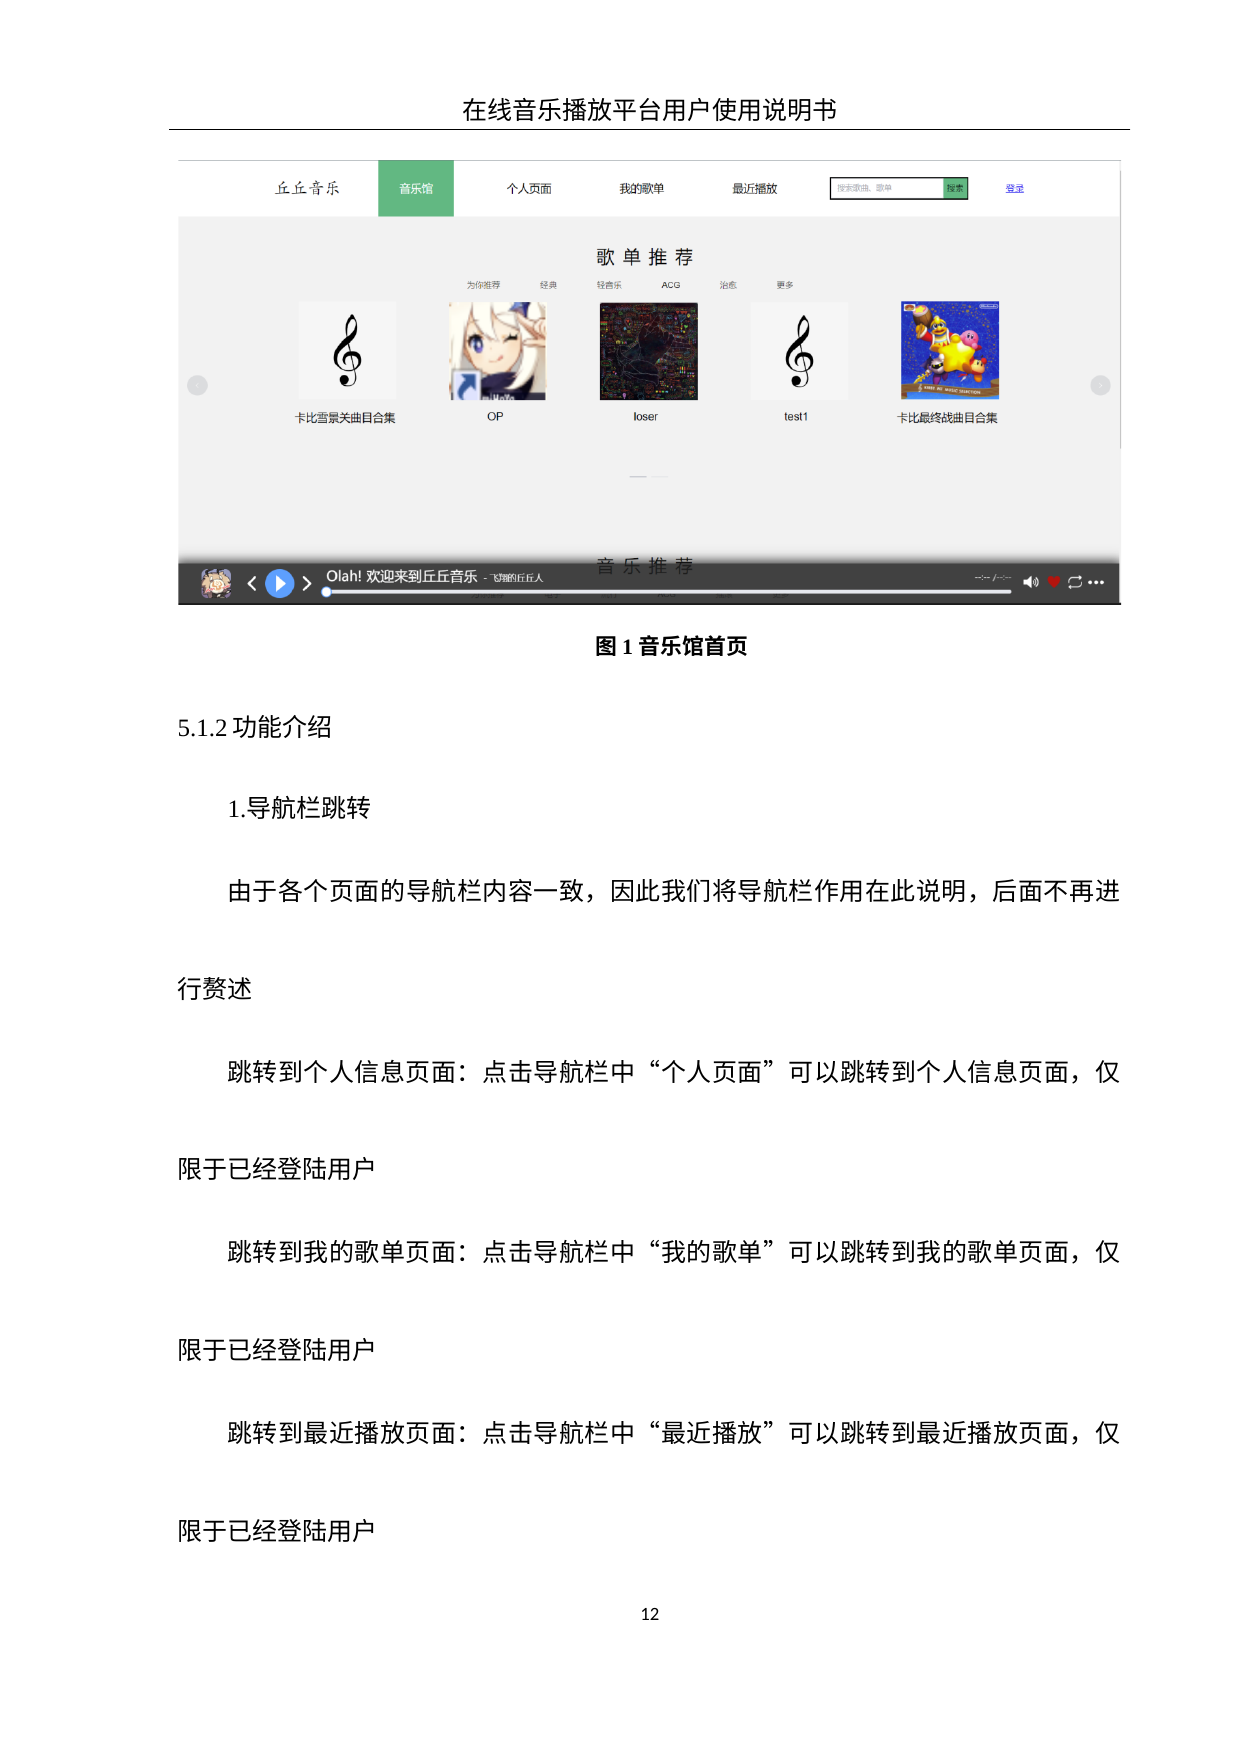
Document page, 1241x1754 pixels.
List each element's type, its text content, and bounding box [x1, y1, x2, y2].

text 跳转到最近播放页面：点击导航栏中“最近播放”可以跳转到最近播放页面，仅限于已经登陆用户 [177, 1399, 1122, 1562]
text 由于各个页面的导航栏内容一致，因此我们将导航栏作用在此说明，后面不再进行赘述 [177, 857, 1122, 1020]
text 跳转到个人信息页面：点击导航栏中“个人页面”可以跳转到个人信息页面，仅限于已经登陆用户 [177, 1038, 1122, 1200]
text 跳转到我的歌单页面：点击导航栏中“我的歌单”可以跳转到我的歌单页面，仅限于已经登陆用户 [177, 1218, 1122, 1381]
text 1.导航栏跳转 [177, 774, 1122, 839]
picture [178, 160, 1122, 605]
text 图1 音乐馆首页 [177, 628, 1122, 661]
list 5.1.2功能介绍 [177, 693, 1122, 758]
